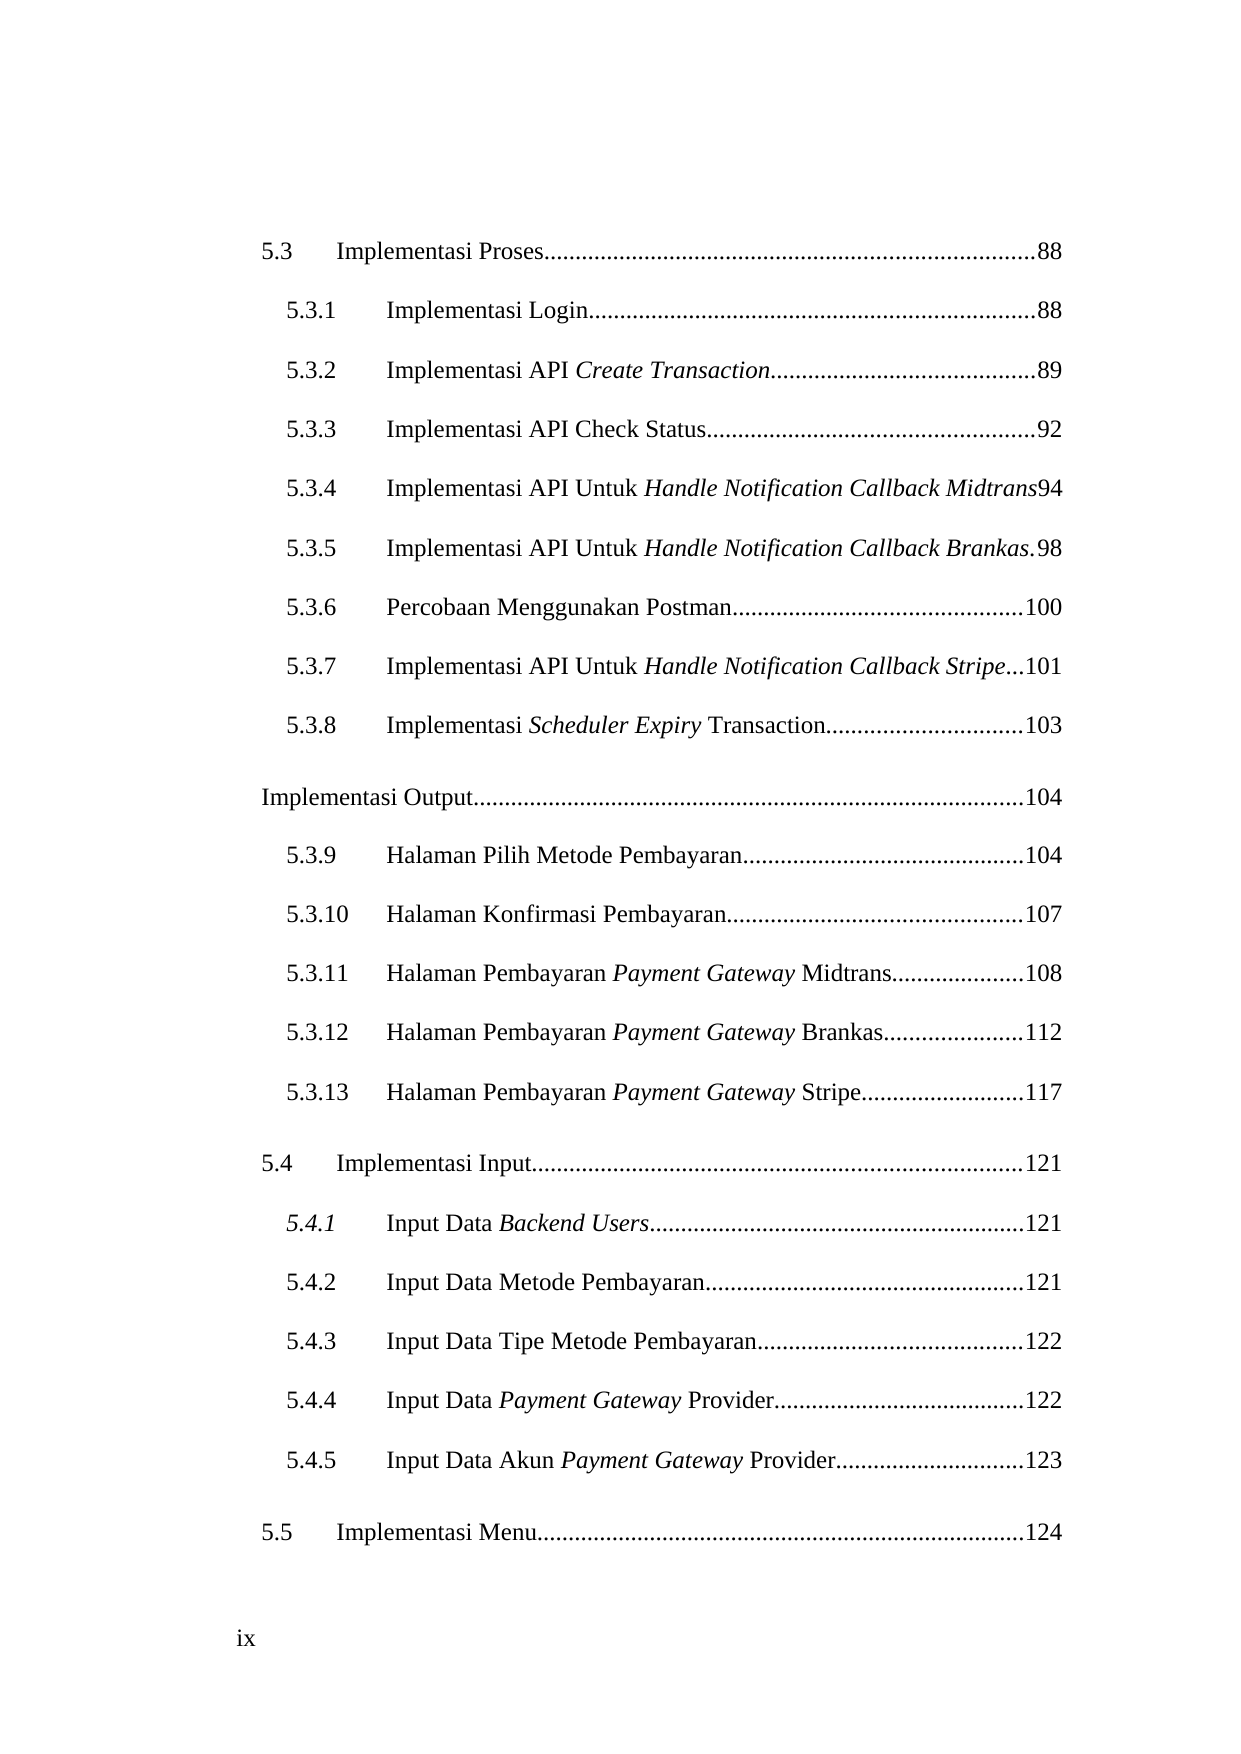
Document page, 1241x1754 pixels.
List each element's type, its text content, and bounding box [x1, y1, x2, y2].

text 5.4.1 Input Data Backend Users 121 [286, 1208, 1063, 1237]
text 5.3.13 Halaman Pembayaran Payment Gateway Stripe 117 [286, 1077, 1063, 1106]
text 5.3.12 Halaman Pembayaran Payment Gateway Brankas 112 [286, 1017, 1063, 1046]
text 5.3.7 Implementasi API Untuk Handle Notification Callback Stripe 101 [286, 651, 1063, 680]
text 5.4.4 Input Data Payment Gateway Provider 122 [286, 1386, 1063, 1414]
text 5.3.9 Halaman Pilih Metode Pembayaran 104 [286, 840, 1063, 868]
text 5.3.6 Percobaan Menggunakan Postman 100 [286, 592, 1063, 621]
text 5.4.2 Input Data Metode Pembayaran 121 [286, 1267, 1063, 1296]
text 5.3.11 Halaman Pembayaran Payment Gateway Midtrans 108 [286, 958, 1063, 987]
text 5.4.5 Input Data Akun Payment Gateway Provider 123 [286, 1445, 1063, 1474]
text 5.4.3 Input Data Tipe Metode Pembayaran 122 [286, 1326, 1063, 1355]
text 5.3.5 Implementasi API Untuk Handle Notification Callback Brankas 98 [286, 533, 1063, 561]
text 5.3.10 Halaman Konfirmasi Pembayaran 107 [286, 899, 1063, 928]
text 5.3.2 Implementasi API Create Transaction 89 [286, 355, 1063, 383]
text 5.5 Implementasi Menu 124 [261, 1517, 1063, 1545]
text 5.3.1 Implementasi Login 88 [286, 296, 1063, 324]
text Implementasi Output 104 [261, 782, 1063, 811]
text 5.3 Implementasi Proses 88 [261, 236, 1063, 265]
text 5.3.4 Implementasi API Untuk Handle Notification Callback Midtrans 94 [286, 473, 1063, 502]
text 5.3.8 Implementasi Scheduler Expiry Transaction 103 [286, 710, 1063, 739]
text 5.4 Implementasi Input 121 [261, 1148, 1063, 1177]
text 5.3.3 Implementasi API Check Status 92 [286, 414, 1063, 443]
